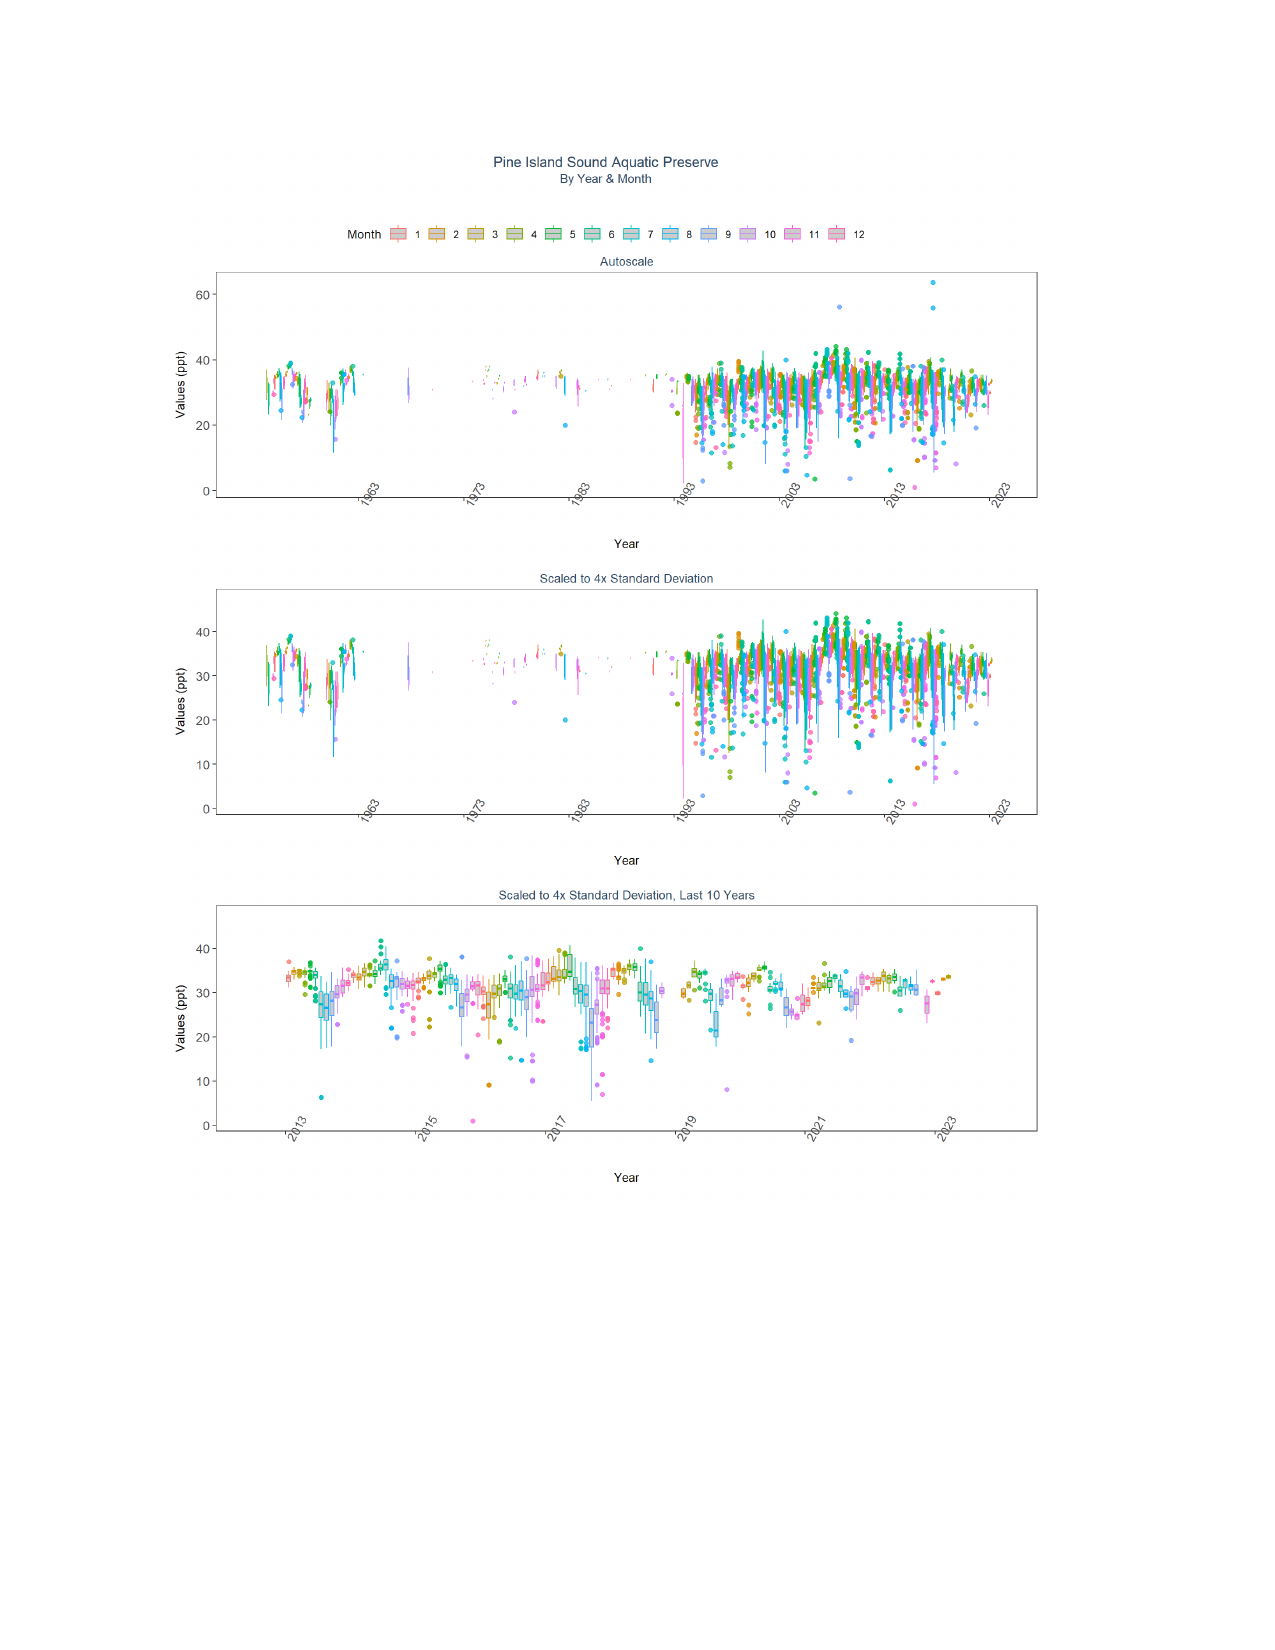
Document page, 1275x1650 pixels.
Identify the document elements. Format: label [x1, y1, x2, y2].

picture [168, 150, 1044, 1200]
